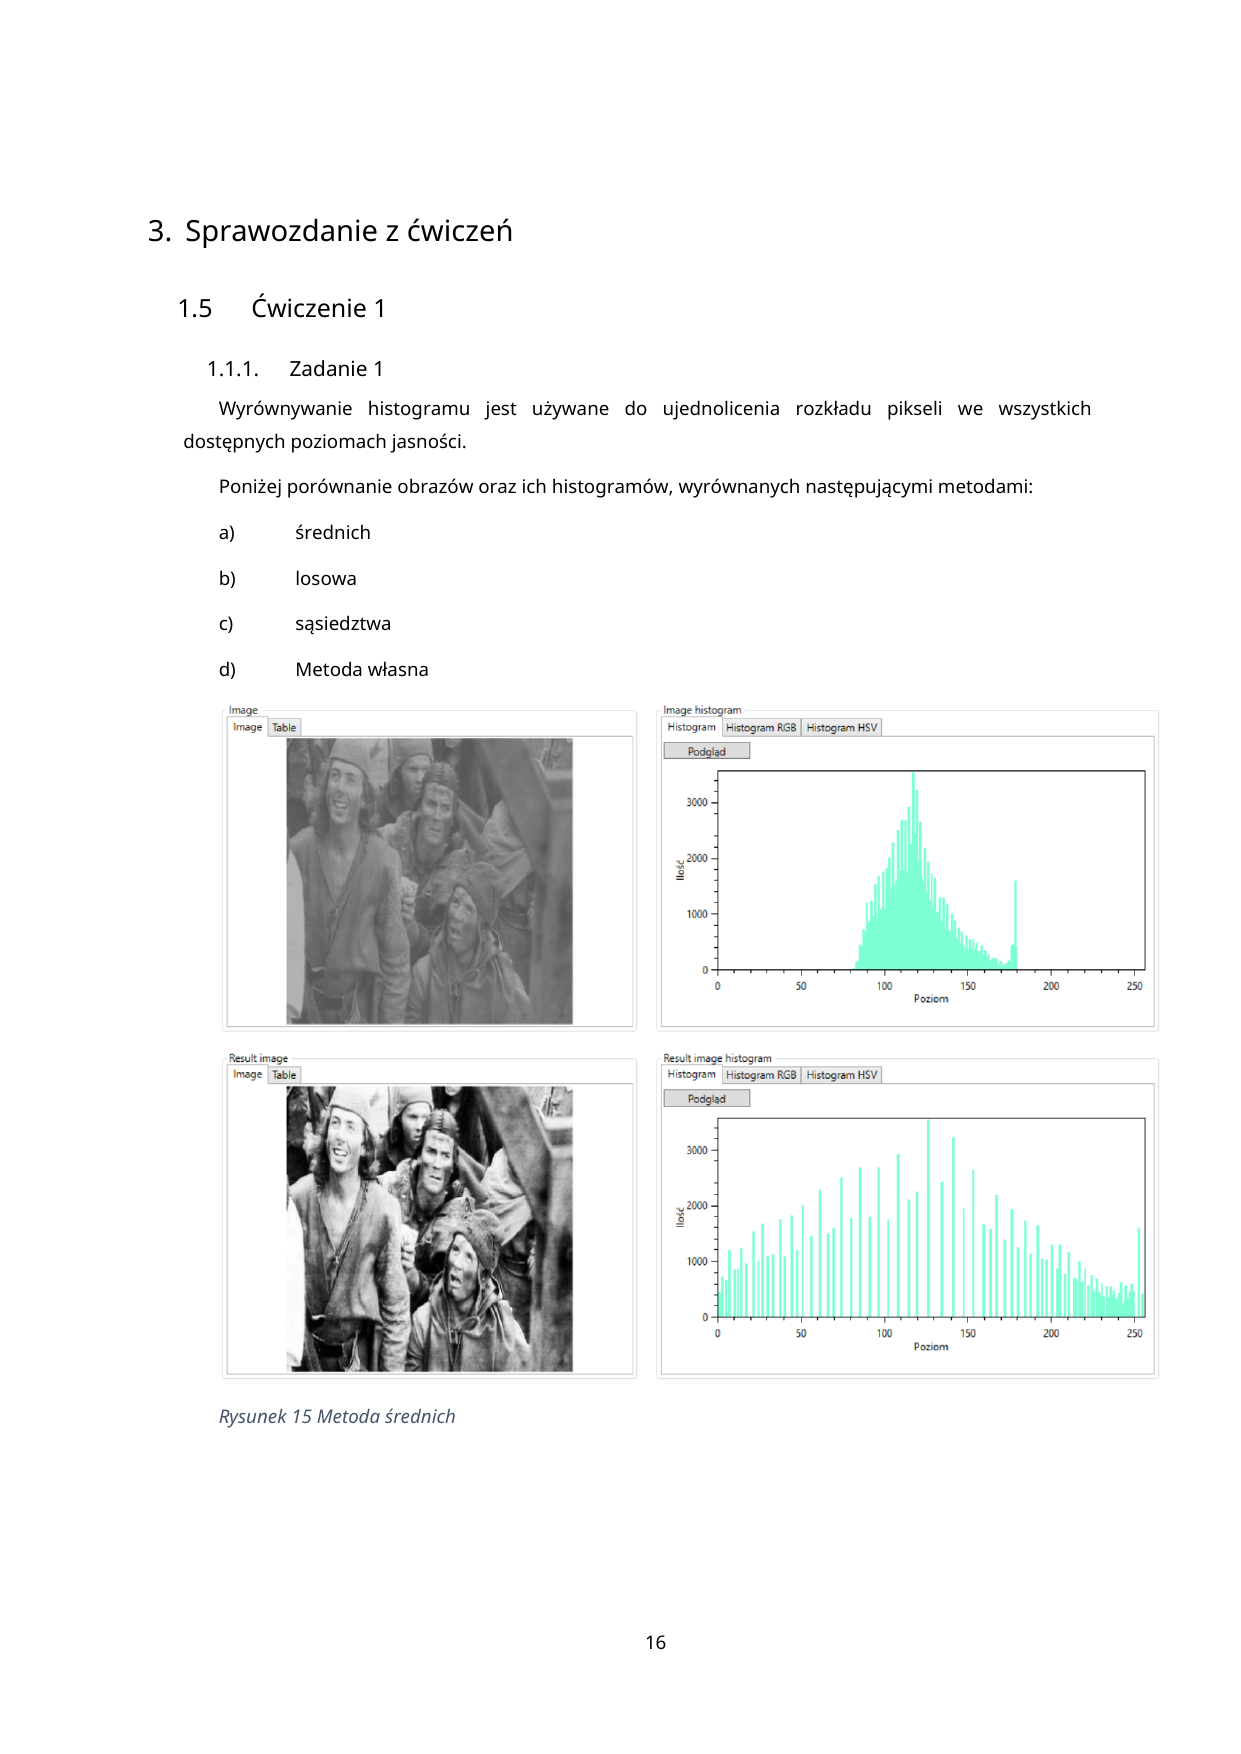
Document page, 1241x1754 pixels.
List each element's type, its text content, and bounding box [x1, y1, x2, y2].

picture [218, 701, 1164, 1384]
subtitle Ćwiczenie 1 [177, 291, 1093, 325]
subtitle Sprawozdanie z ćwiczeń [148, 210, 1093, 250]
text Rysunek 15 Metoda średnich [183, 1404, 1093, 1429]
text a) średnich [183, 519, 1093, 545]
text c) sąsiedztwa [183, 611, 1093, 636]
text Poniżej porównanie obrazów oraz ich histogramów, wyrównanych następującymi metodami: [183, 474, 1093, 499]
text d) Metoda własna [183, 656, 1093, 682]
subtitle Zadanie 1 [207, 354, 1093, 382]
text b) losowa [183, 565, 1093, 591]
text Wyrównywanie histogramu jest używane do ujednolicenia rozkładu pikseli we wszystkich dostępnych poziomach jasności. [183, 395, 1093, 454]
